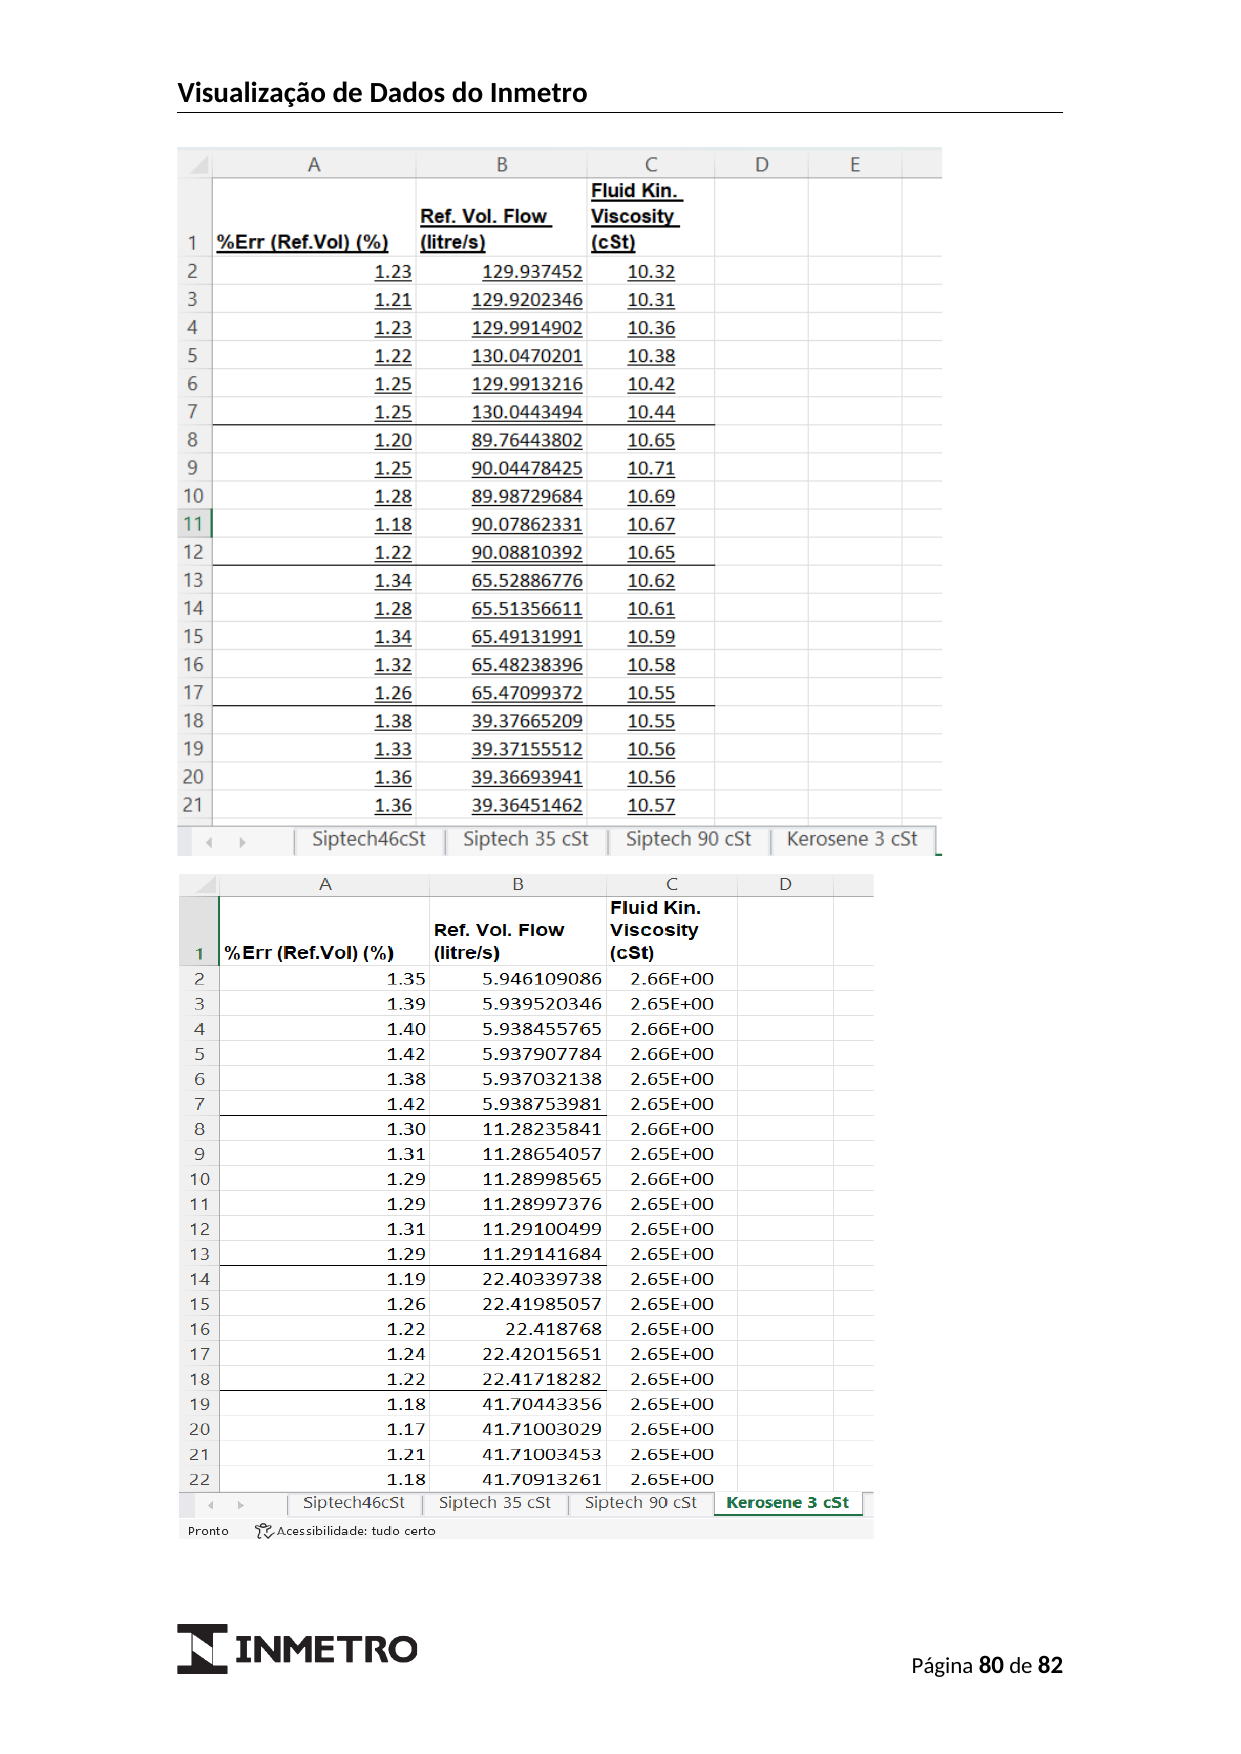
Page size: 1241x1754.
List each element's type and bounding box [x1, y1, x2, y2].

picture [177, 1624, 418, 1674]
picture [177, 147, 943, 856]
picture [179, 874, 874, 1539]
